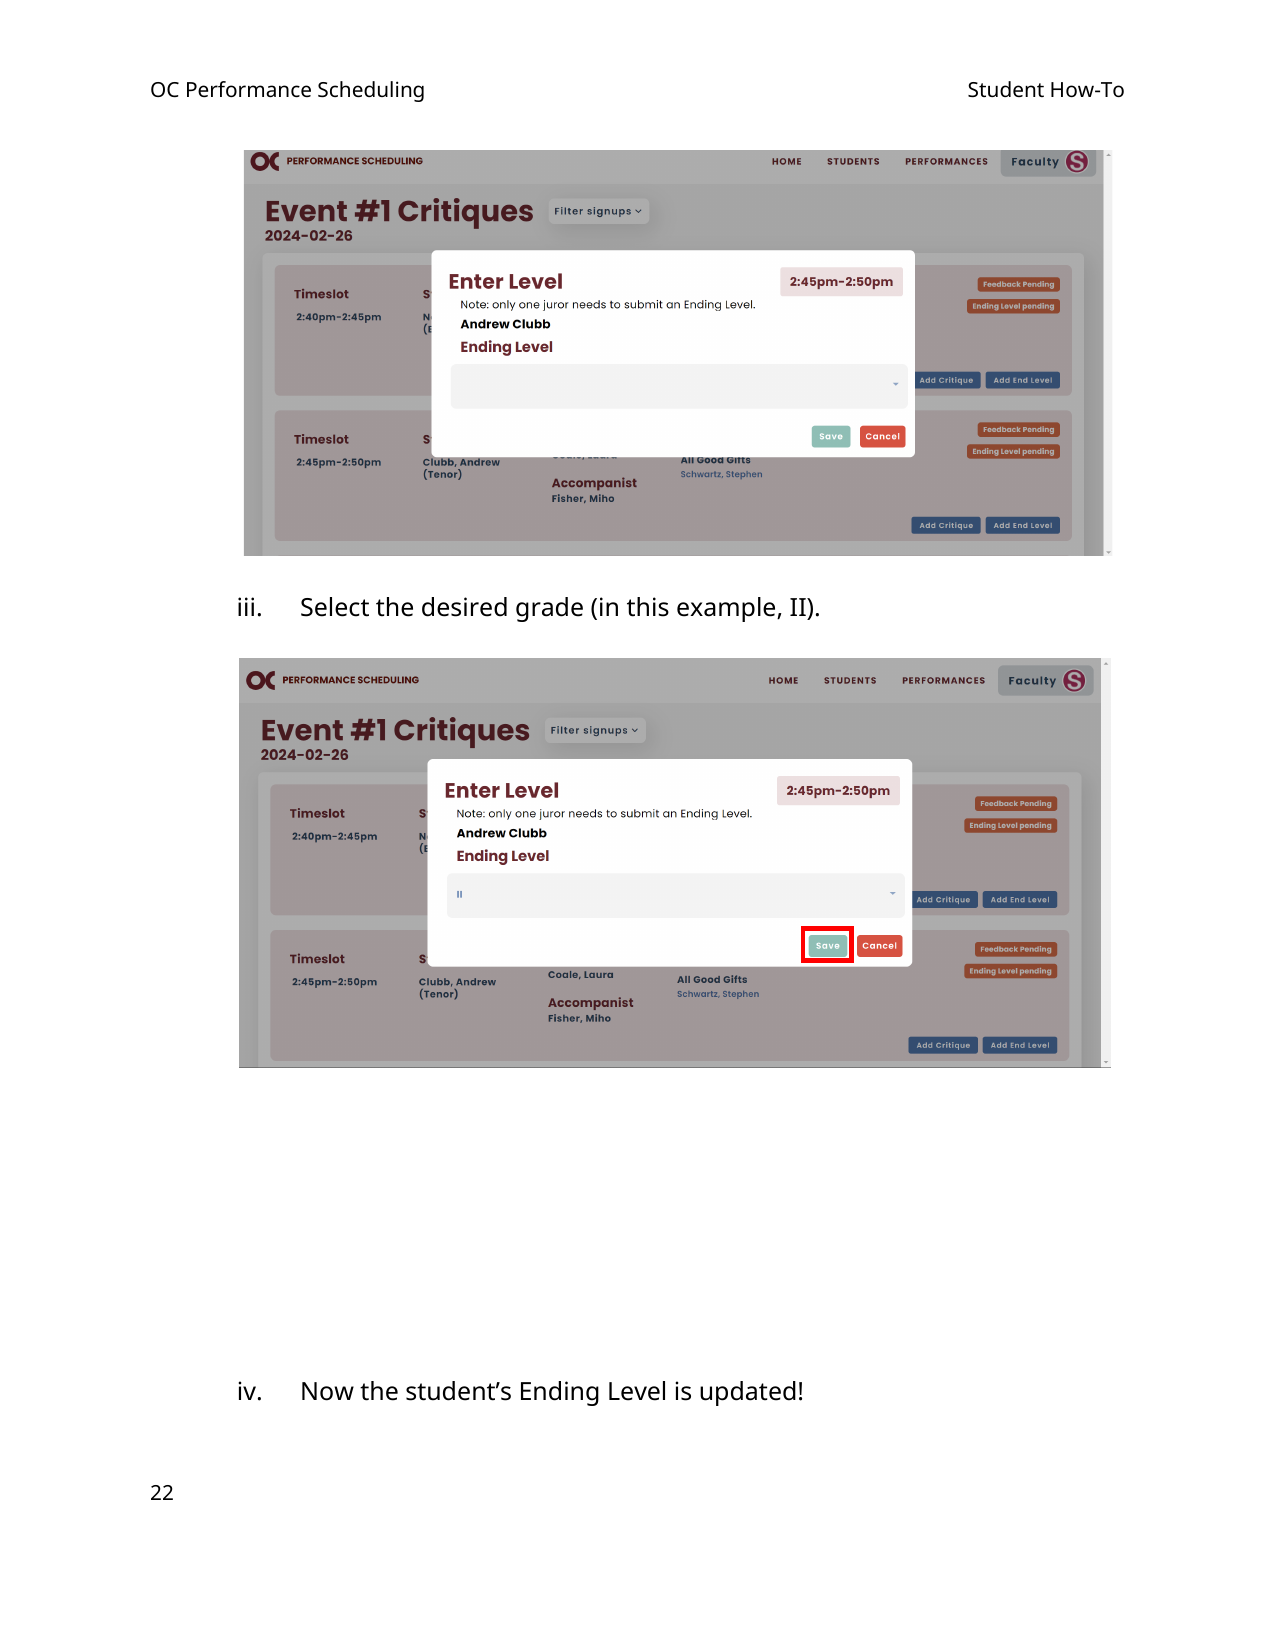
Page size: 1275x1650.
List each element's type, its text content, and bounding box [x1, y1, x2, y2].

picture [243, 150, 1113, 556]
list Now the student’s Ending Level is updated! [262, 1374, 1125, 1408]
list Select the desired grade (in this example, II). [262, 590, 1125, 624]
picture [239, 658, 1111, 1068]
